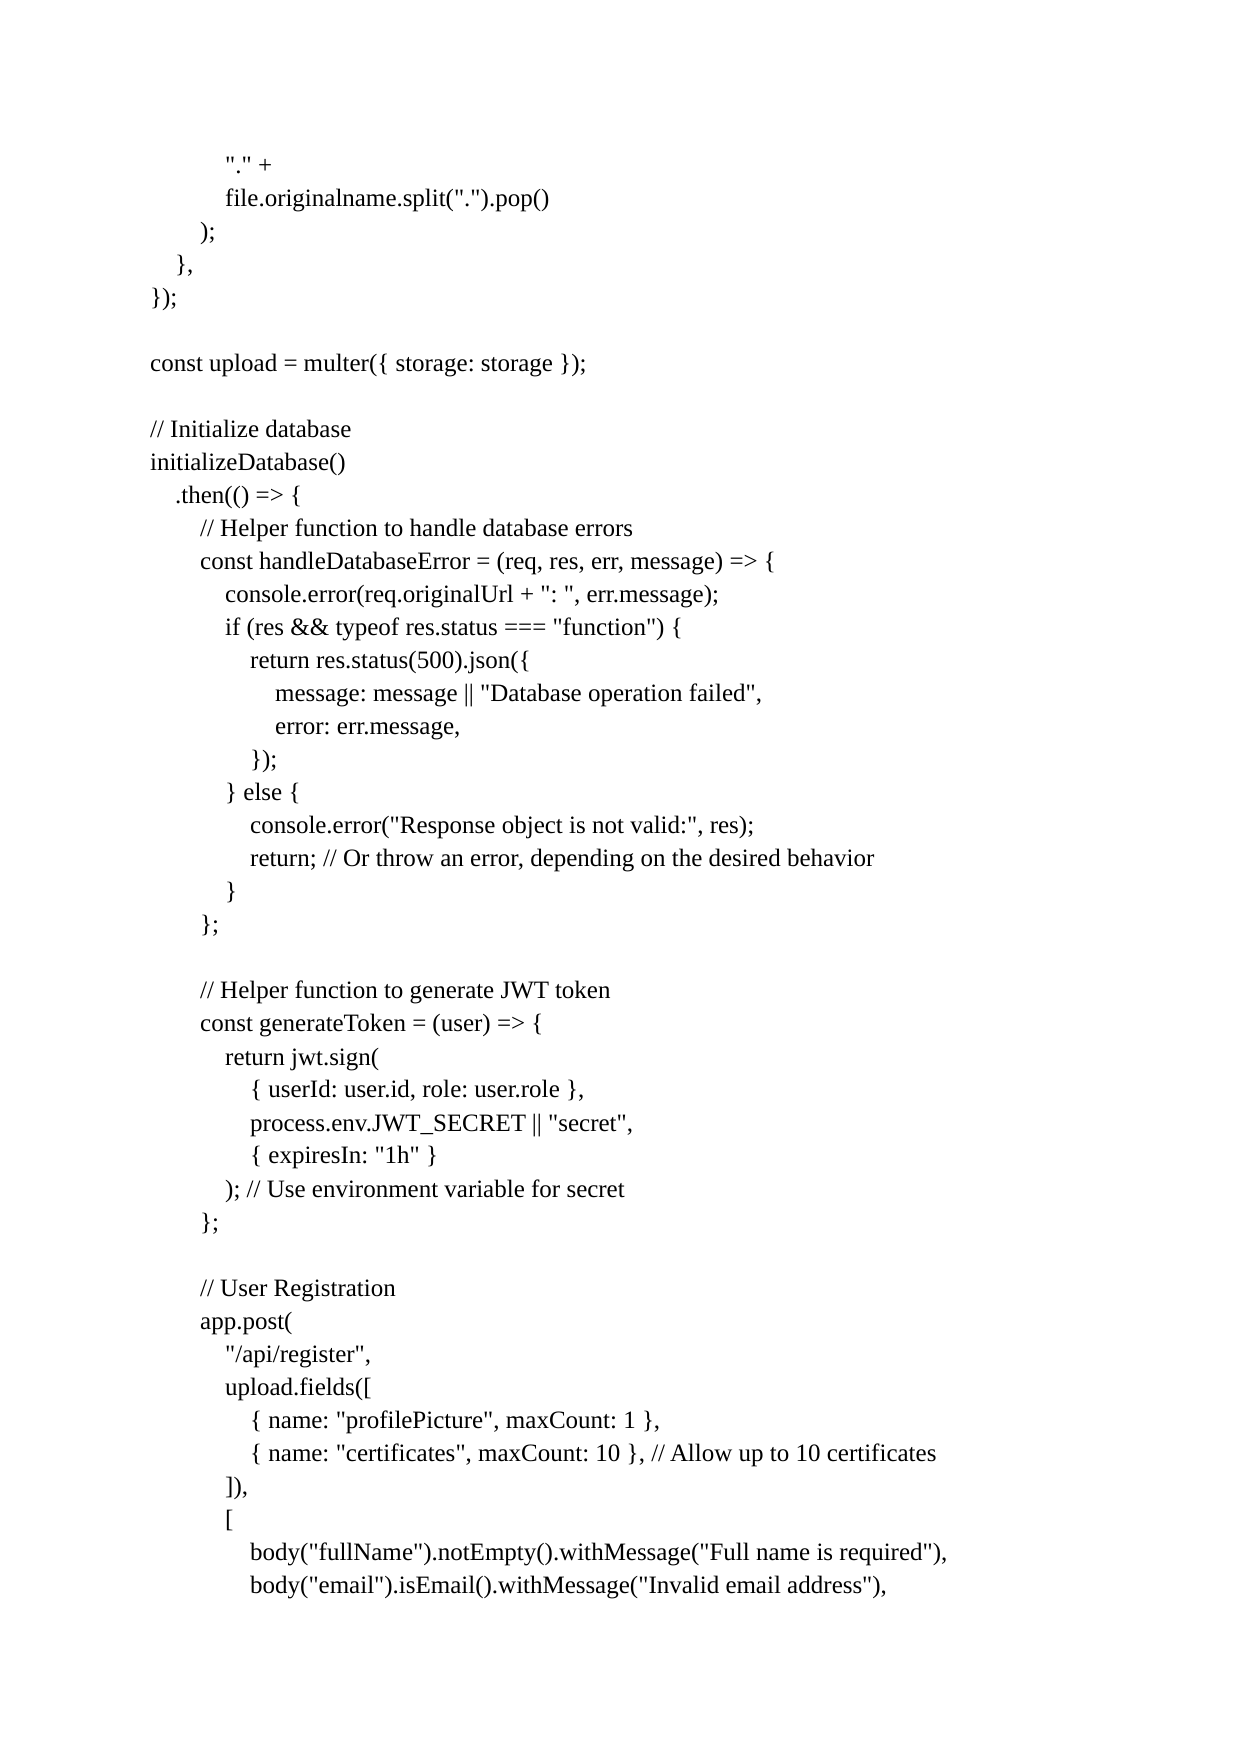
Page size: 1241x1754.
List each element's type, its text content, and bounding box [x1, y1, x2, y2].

text // User Registration [150, 1273, 1090, 1301]
text }); [150, 282, 1090, 311]
text ]), [150, 1471, 1090, 1499]
text console.error("Response object is not valid:", res); [150, 810, 1090, 839]
text body("fullName").notEmpty().withMessage("Full name is required"), [150, 1537, 1090, 1566]
text "/api/register", [150, 1339, 1090, 1367]
text { name: "profilePicture", maxCount: 1 }, [150, 1405, 1090, 1433]
text ); [150, 216, 1090, 245]
text const handleDatabaseError = (req, res, err, message) => { [150, 546, 1090, 575]
text }; [150, 1207, 1090, 1235]
text error: err.message, [150, 711, 1090, 740]
text upload.fields([ [150, 1372, 1090, 1401]
text if (res && typeof res.status === "function") { [150, 612, 1090, 641]
text { name: "certificates", maxCount: 10 }, // Allow up to 10 certificates [150, 1438, 1090, 1467]
text file.originalname.split(".").pop() [150, 183, 1090, 212]
text // Helper function to handle database errors [150, 513, 1090, 542]
text return; // Or throw an error, depending on the desired behavior [150, 843, 1090, 872]
text body("email").isEmail().withMessage("Invalid email address"), [150, 1570, 1090, 1599]
text console.error(req.originalUrl + ": ", err.message); [150, 579, 1090, 608]
text // Helper function to generate JWT token [150, 976, 1090, 1004]
text initializeDatabase() [150, 447, 1090, 476]
text const generateToken = (user) => { [150, 1008, 1090, 1037]
text "." + [150, 150, 1090, 179]
text .then(() => { [150, 480, 1090, 509]
text process.env.JWT_SECRET || "secret", [150, 1108, 1090, 1136]
text } [150, 876, 1090, 905]
text message: message || "Database operation failed", [150, 678, 1090, 707]
text const upload = multer({ storage: storage }); [150, 348, 1090, 377]
text ); // Use environment variable for secret [150, 1174, 1090, 1202]
text return jwt.sign( [150, 1042, 1090, 1070]
text // Initialize database [150, 414, 1090, 443]
text }; [150, 909, 1090, 938]
text } else { [150, 777, 1090, 806]
text }); [150, 744, 1090, 773]
text { userId: user.id, role: user.role }, [150, 1074, 1090, 1103]
text app.post( [150, 1306, 1090, 1334]
text [ [150, 1504, 1090, 1533]
text { expiresIn: "1h" } [150, 1141, 1090, 1169]
text }, [150, 249, 1090, 278]
text return res.status(500).json({ [150, 645, 1090, 674]
